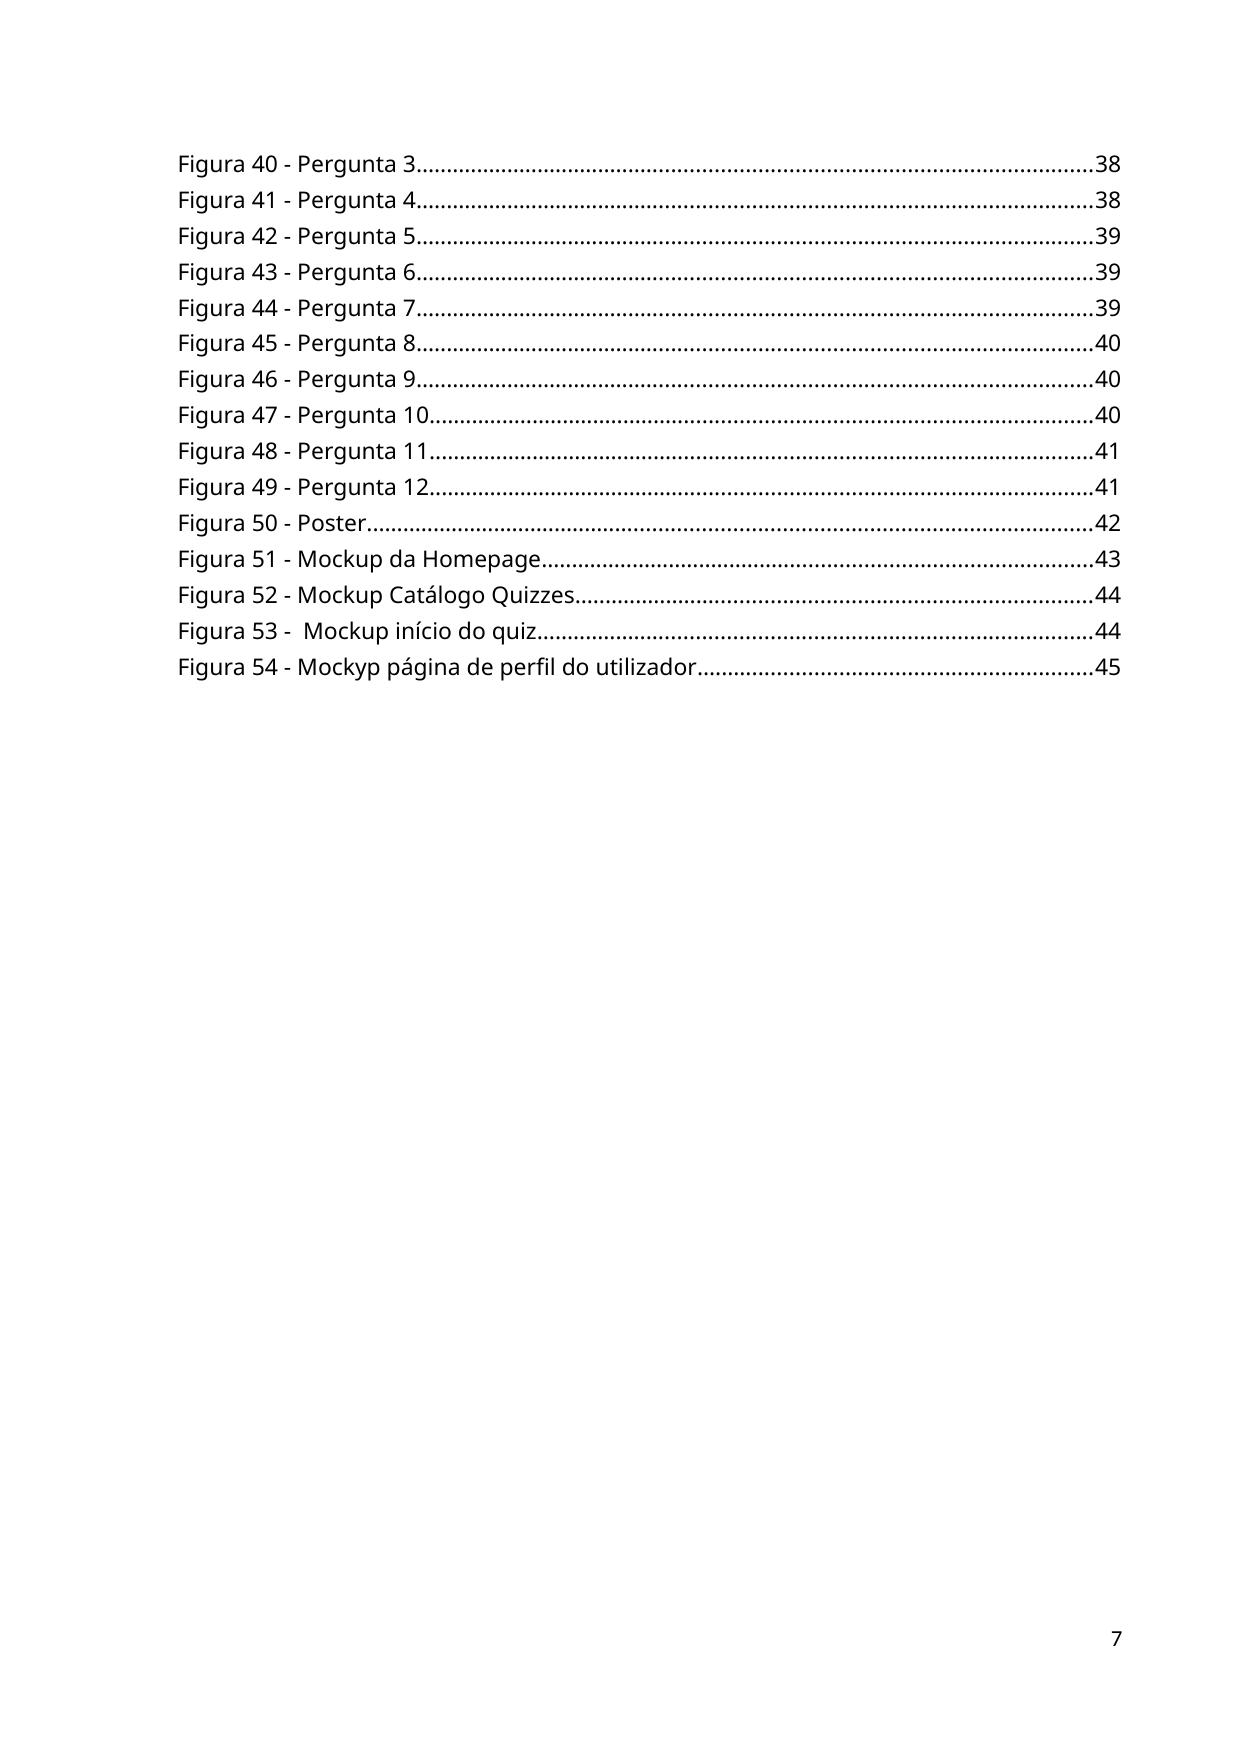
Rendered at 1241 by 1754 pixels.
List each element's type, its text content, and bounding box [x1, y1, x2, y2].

text Figura 45 - Pergunta 8 40 [177, 327, 1122, 359]
text Figura 53 - Mockup início do quiz 44 [177, 615, 1122, 646]
text Figura 48 - Pergunta 11 41 [177, 435, 1122, 466]
text Figura 49 - Pergunta 12 41 [177, 471, 1122, 502]
text Figura 50 - Poster 42 [177, 507, 1122, 538]
text Figura 44 - Pergunta 7 39 [177, 291, 1122, 323]
text Figura 52 - Mockup Catálogo Quizzes 44 [177, 579, 1122, 610]
text Figura 41 - Pergunta 4 38 [177, 184, 1122, 215]
text Figura 46 - Pergunta 9 40 [177, 363, 1122, 394]
text Figura 54 - Mockyp página de perfil do utilizador 45 [177, 651, 1122, 682]
text Figura 43 - Pergunta 6 39 [177, 256, 1122, 287]
text Figura 42 - Pergunta 5 39 [177, 219, 1122, 251]
text Figura 40 - Pergunta 3 38 [177, 148, 1122, 179]
text Figura 51 - Mockup da Homepage 43 [177, 543, 1122, 574]
text Figura 47 - Pergunta 10 40 [177, 399, 1122, 431]
